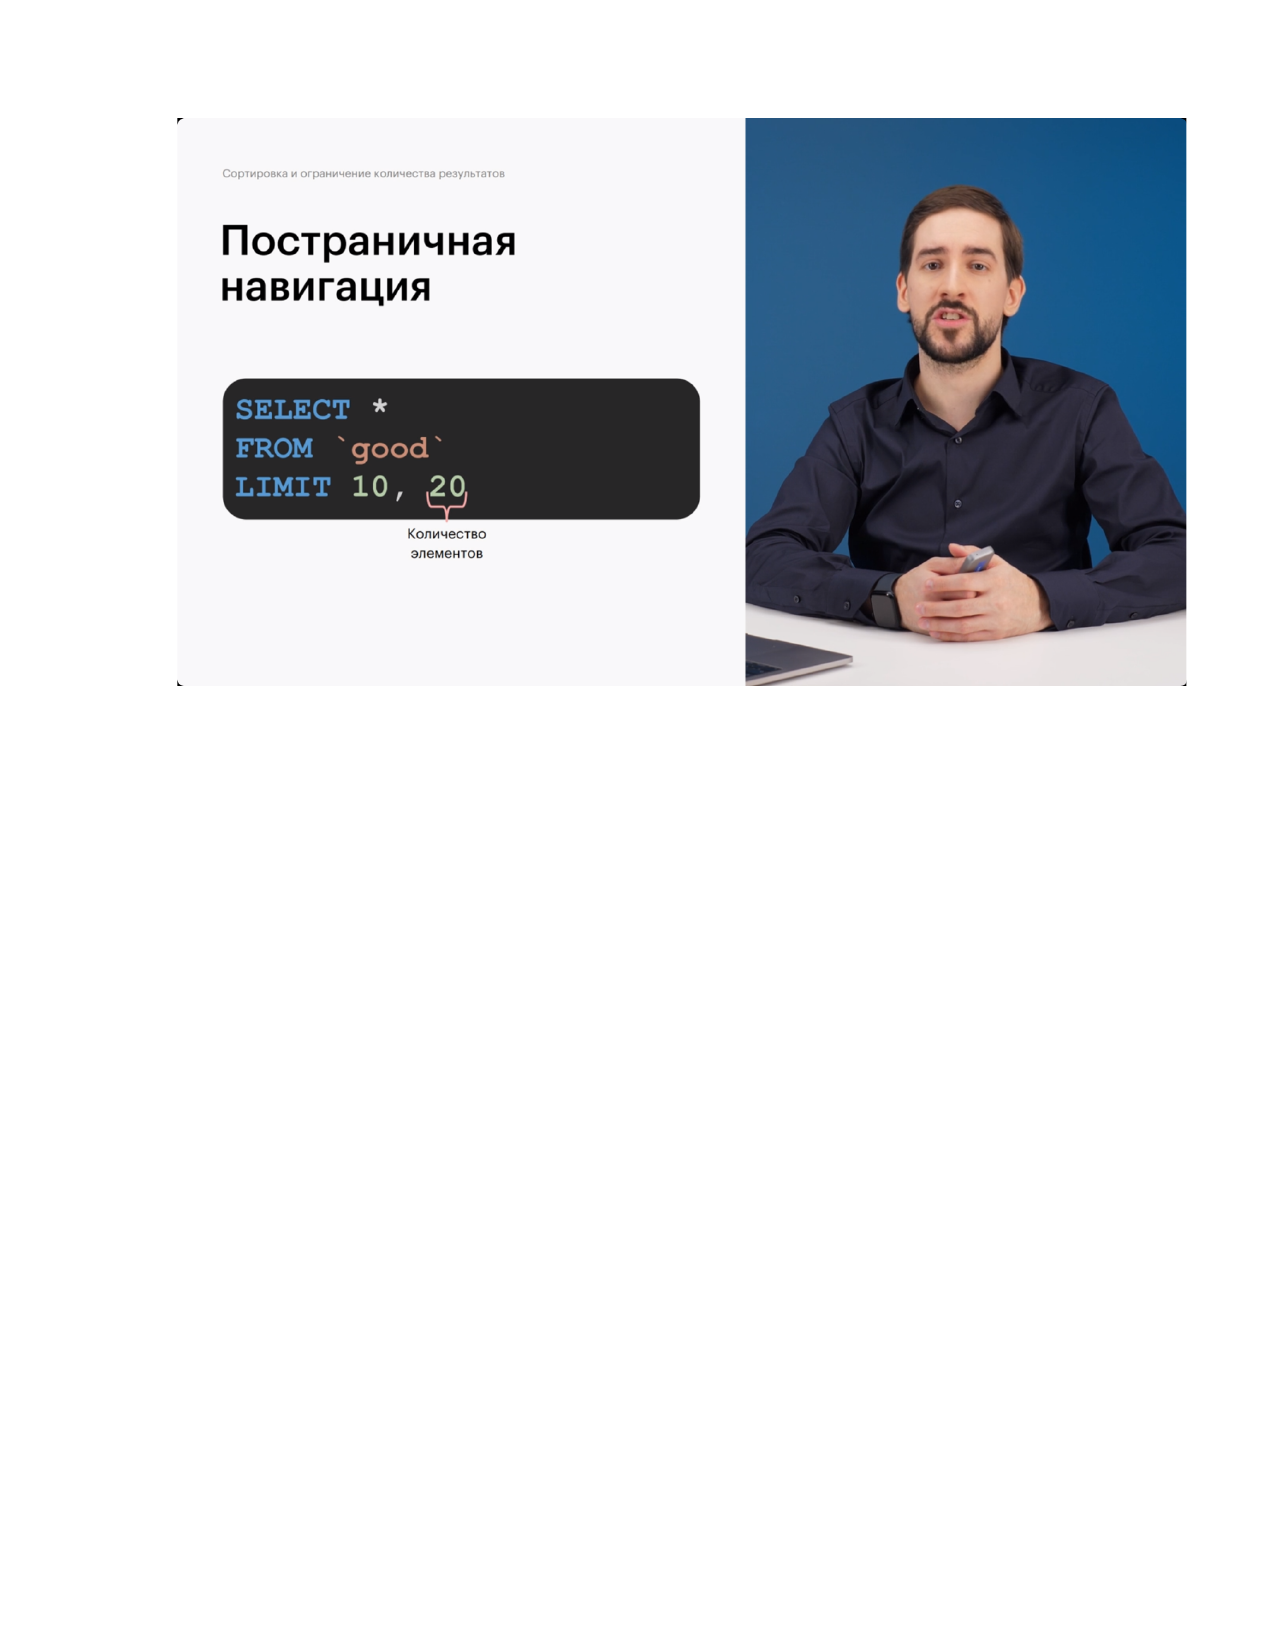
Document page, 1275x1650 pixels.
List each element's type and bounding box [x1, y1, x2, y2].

picture [177, 118, 1187, 686]
